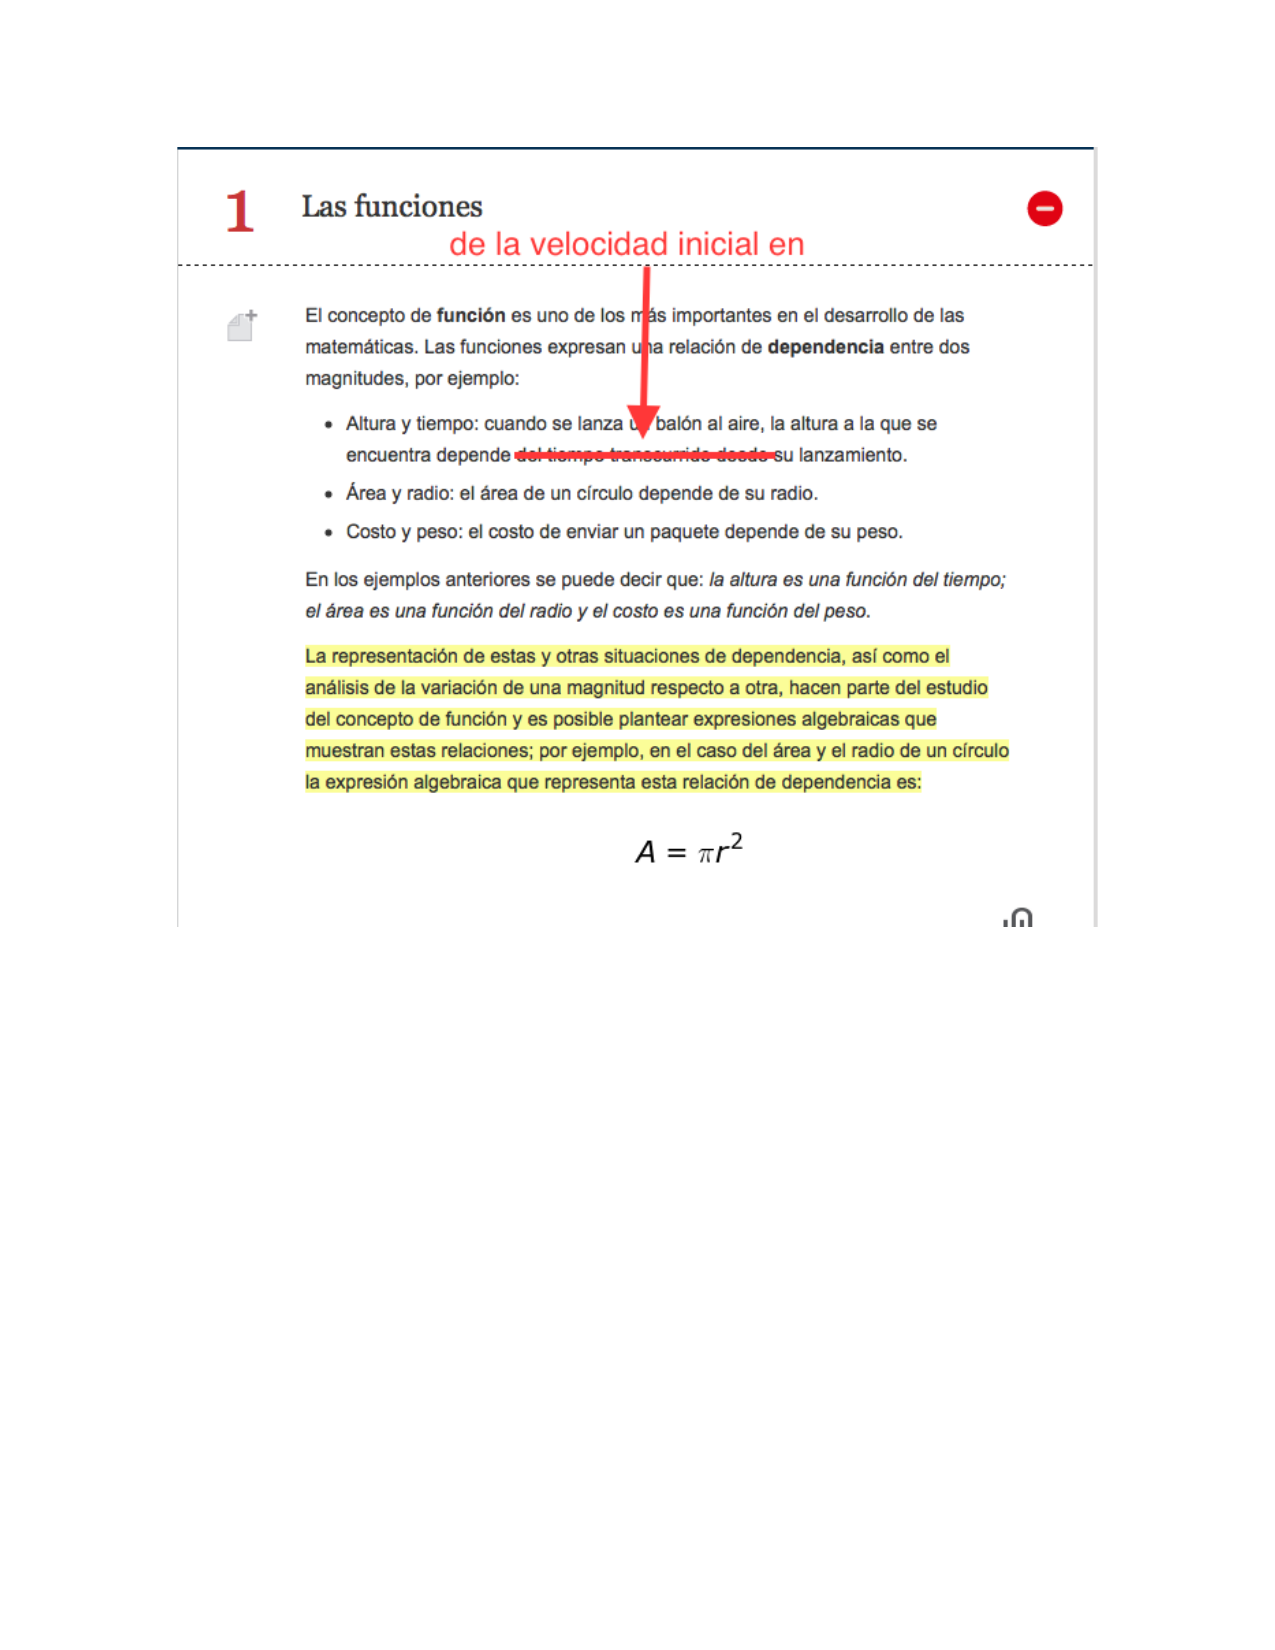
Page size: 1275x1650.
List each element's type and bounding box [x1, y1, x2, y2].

picture [177, 147, 1098, 927]
